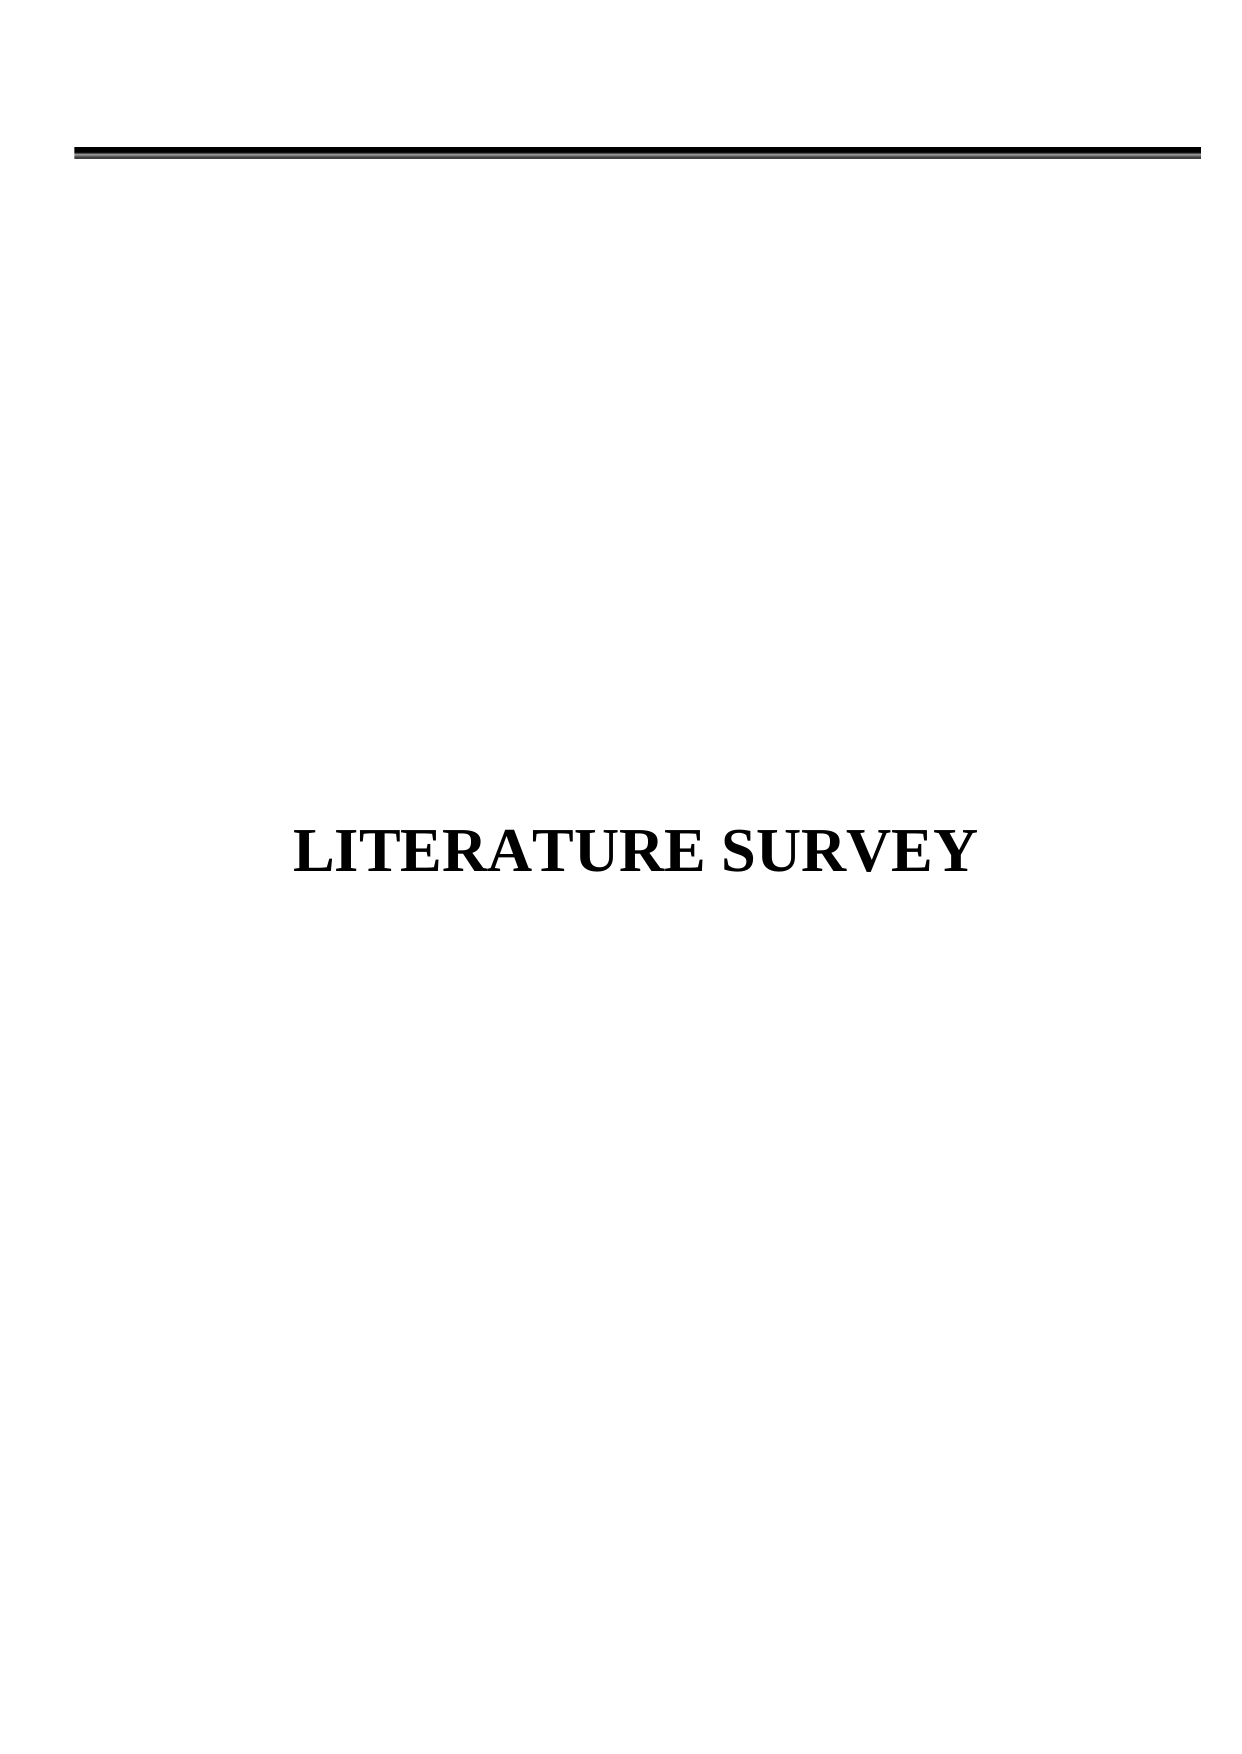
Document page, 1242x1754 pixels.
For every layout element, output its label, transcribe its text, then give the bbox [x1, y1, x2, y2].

picture [74, 147, 1201, 159]
subtitle LITERATURE SURVEY [74, 813, 1198, 885]
